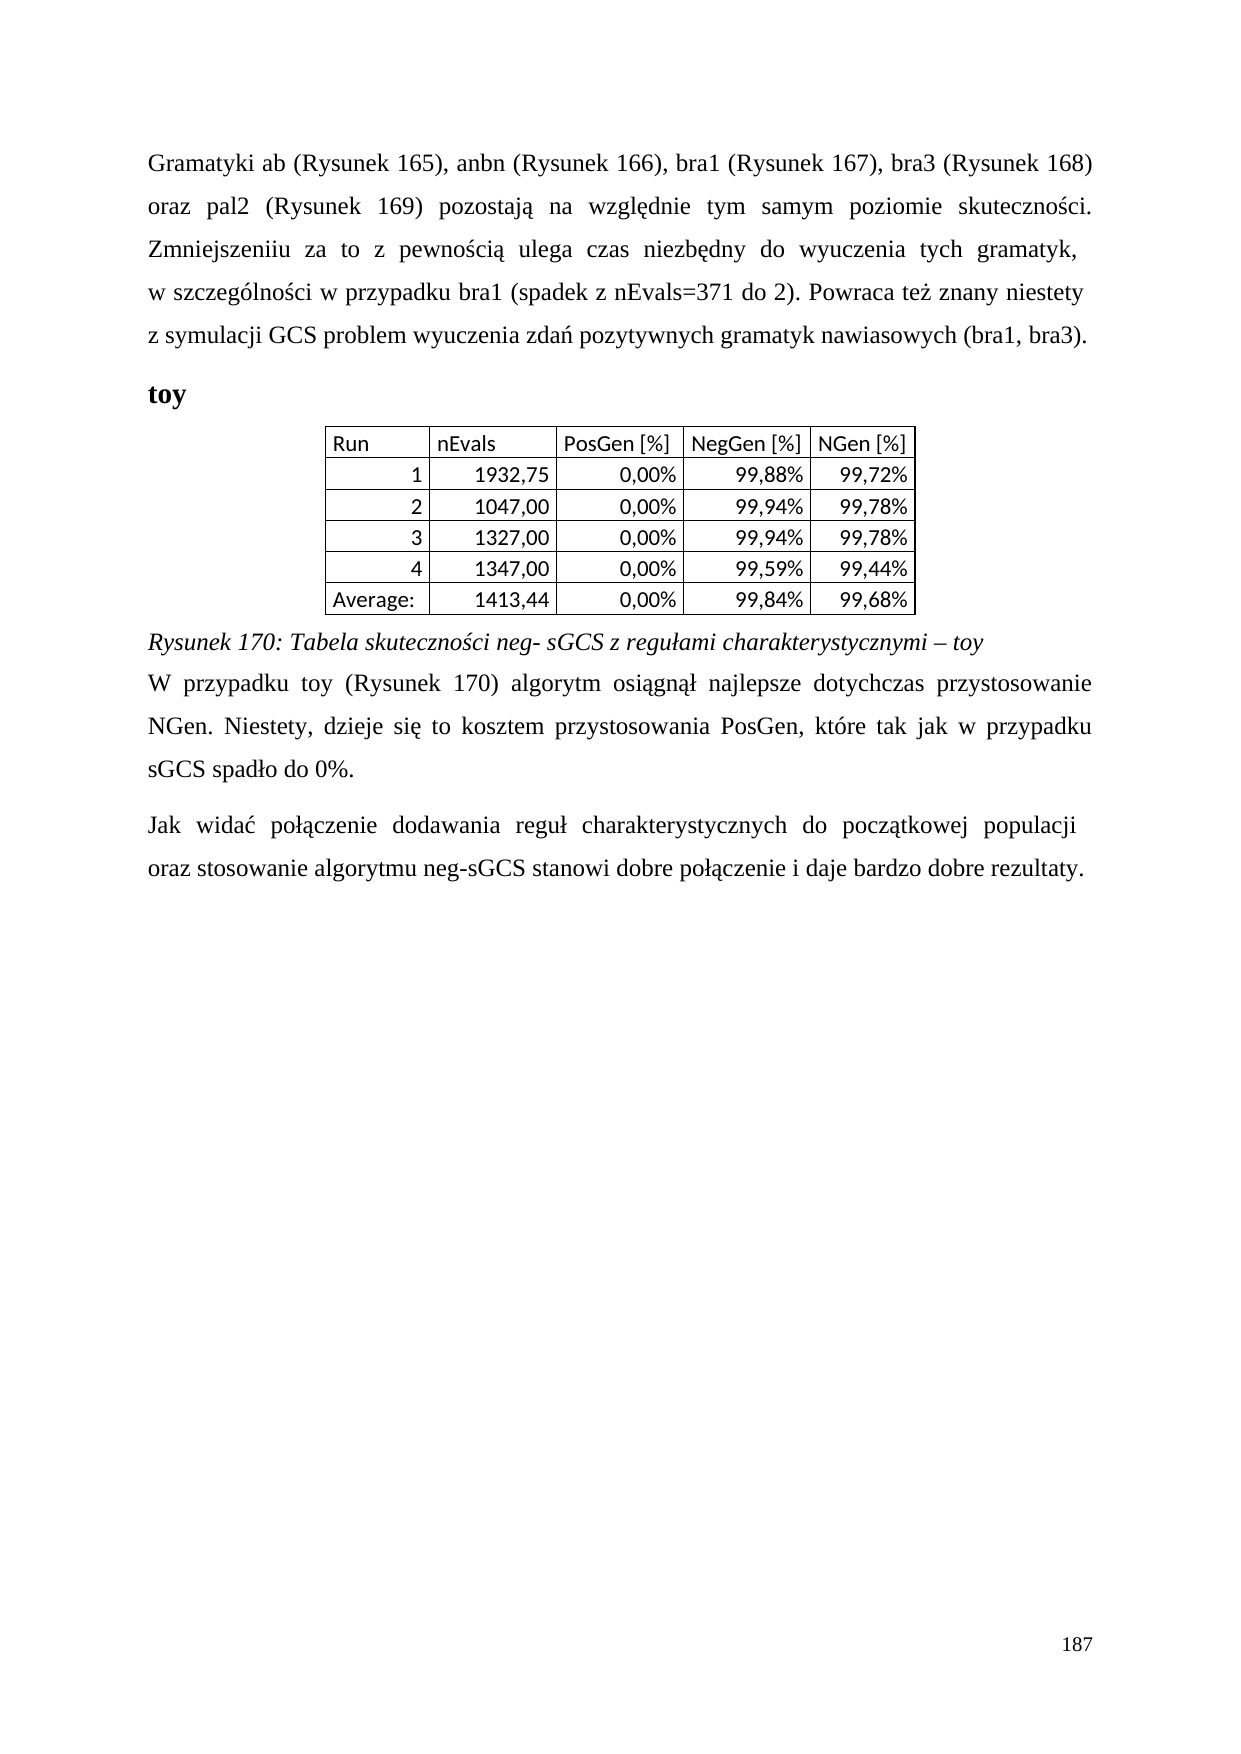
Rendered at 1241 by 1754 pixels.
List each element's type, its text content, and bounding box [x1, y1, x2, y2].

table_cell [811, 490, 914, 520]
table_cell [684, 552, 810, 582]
text Rysunek 170: Tabela skuteczności neg- sGCS z regułami charakterystycznymi – toy [148, 627, 1093, 656]
text W przypadku toy (Rysunek 170) algorytm osiągnął najlepsze dotychczas przystosowanie NGen. Niestety, dzieje się to kosztem przystosowania PosGen, które tak jak w przypadku sGCS spadło do 0%. [148, 668, 1093, 783]
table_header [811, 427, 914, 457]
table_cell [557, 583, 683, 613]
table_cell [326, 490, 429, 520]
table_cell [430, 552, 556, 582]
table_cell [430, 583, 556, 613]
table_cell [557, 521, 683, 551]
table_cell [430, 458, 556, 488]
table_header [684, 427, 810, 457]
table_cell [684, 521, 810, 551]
text Jak widać połączenie dodawania reguł charakterystycznych do początkowej populacji oraz stosowanie algorytmu neg-sGCS stanowi dobre połączenie i daje bardzo dobre rezultaty. [148, 810, 1093, 882]
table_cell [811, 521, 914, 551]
text Gramatyki ab (Rysunek 165), anbn (Rysunek 166), bra1 (Rysunek 167), bra3 (Rysunek 168) oraz pal2 (Rysunek 169) pozostają na względnie tym samym poziomie skuteczności. Zmniejszeniiu za to z pewnością ulega czas niezbędny do wyuczenia tych gramatyk, w szczególności w przypadku bra1 (spadek z nEvals=371 do 2). Powraca też znany niestety z symulacji GCS problem wyuczenia zdań pozytywnych gramatyk nawiasowych (bra1, bra3). [148, 148, 1093, 349]
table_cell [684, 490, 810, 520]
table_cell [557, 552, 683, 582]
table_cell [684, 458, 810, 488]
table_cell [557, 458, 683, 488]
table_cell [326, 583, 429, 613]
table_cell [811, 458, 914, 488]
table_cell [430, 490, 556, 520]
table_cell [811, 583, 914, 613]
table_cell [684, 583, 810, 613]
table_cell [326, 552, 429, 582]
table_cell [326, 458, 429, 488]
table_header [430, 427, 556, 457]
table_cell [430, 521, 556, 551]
text toy [148, 376, 1093, 409]
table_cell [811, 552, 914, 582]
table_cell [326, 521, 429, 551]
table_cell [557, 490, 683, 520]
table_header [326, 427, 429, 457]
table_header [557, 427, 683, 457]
